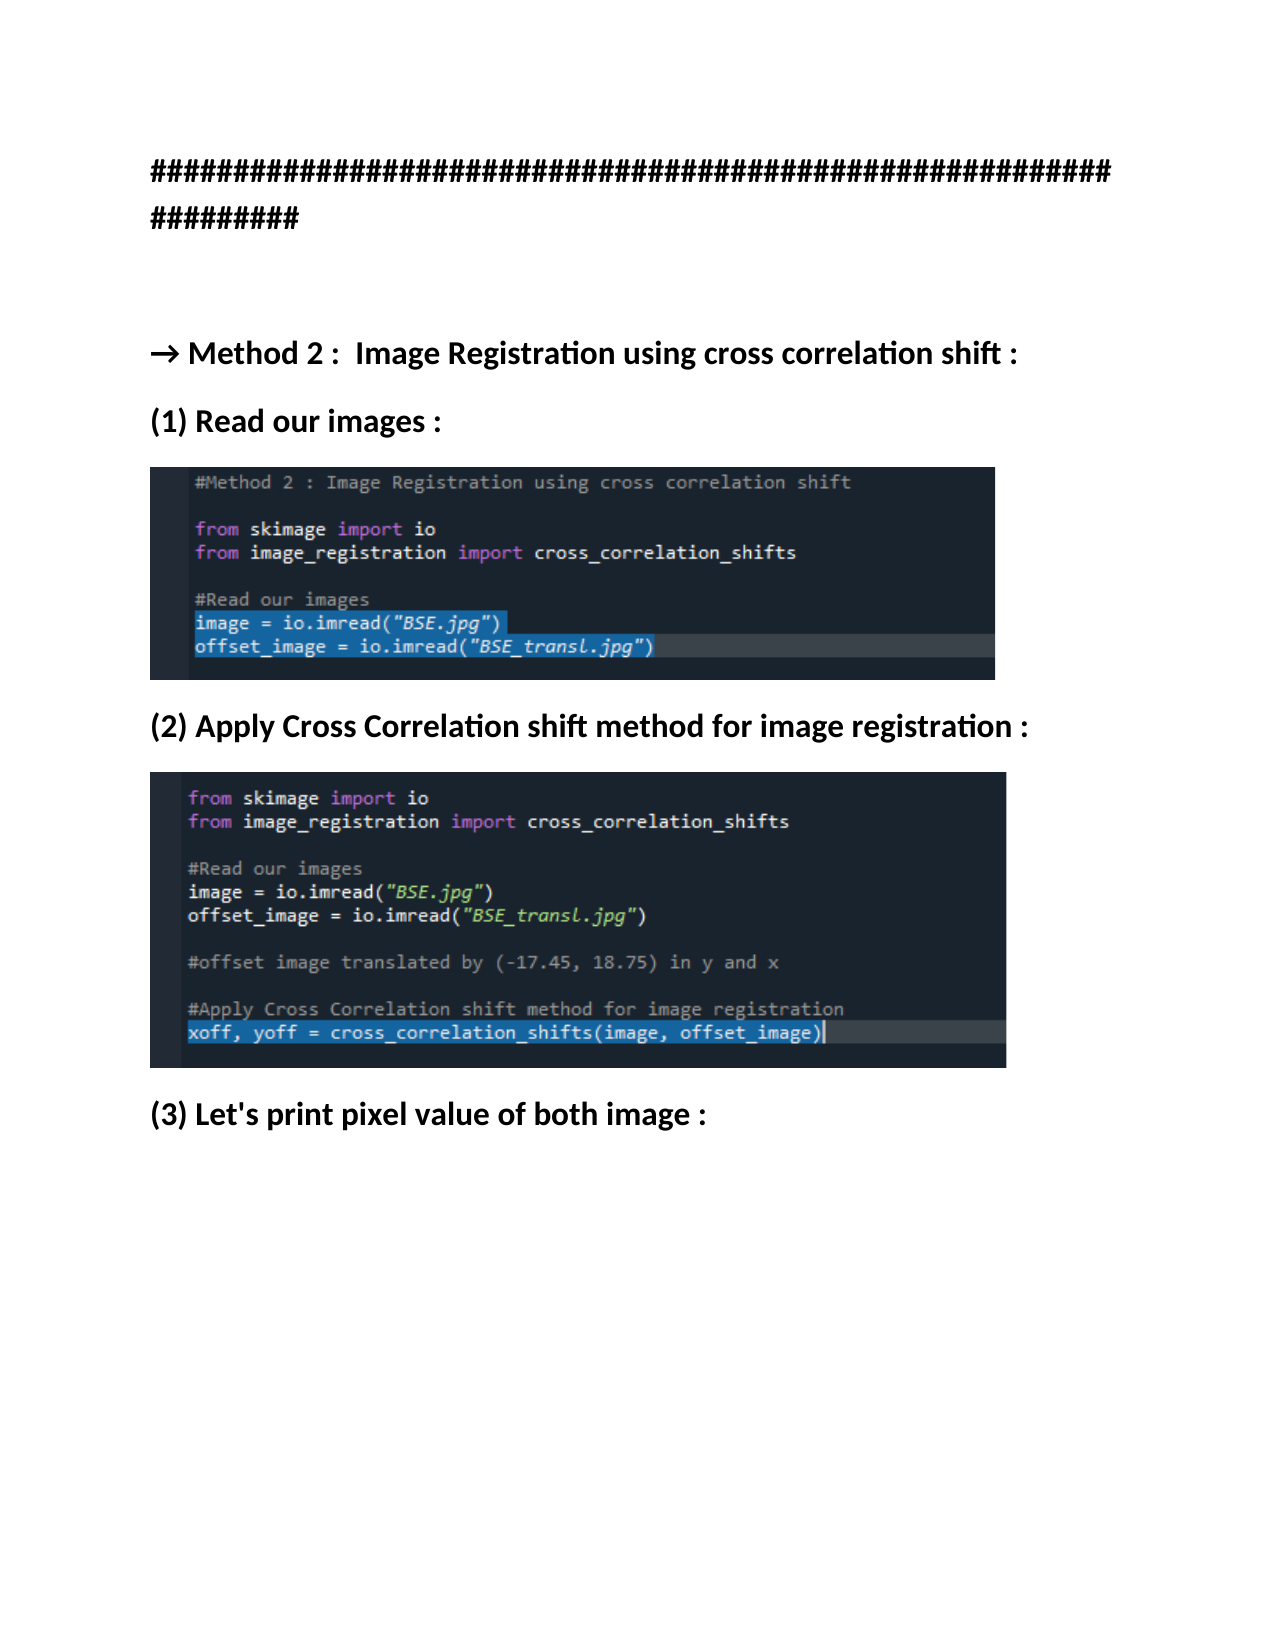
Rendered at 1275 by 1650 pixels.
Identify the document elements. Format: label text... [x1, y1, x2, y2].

picture [150, 467, 996, 680]
picture [150, 772, 1007, 1068]
text (1) Read our images : [150, 399, 1125, 440]
text ################################################################### [150, 150, 1125, 237]
text (3) Let's print pixel value of both image : [150, 1093, 1125, 1133]
text (2) Apply Cross Correlation shift method for image registration : [150, 705, 1125, 745]
text → Method 2 : Image Registration using cross correlation shift : [150, 332, 1125, 373]
